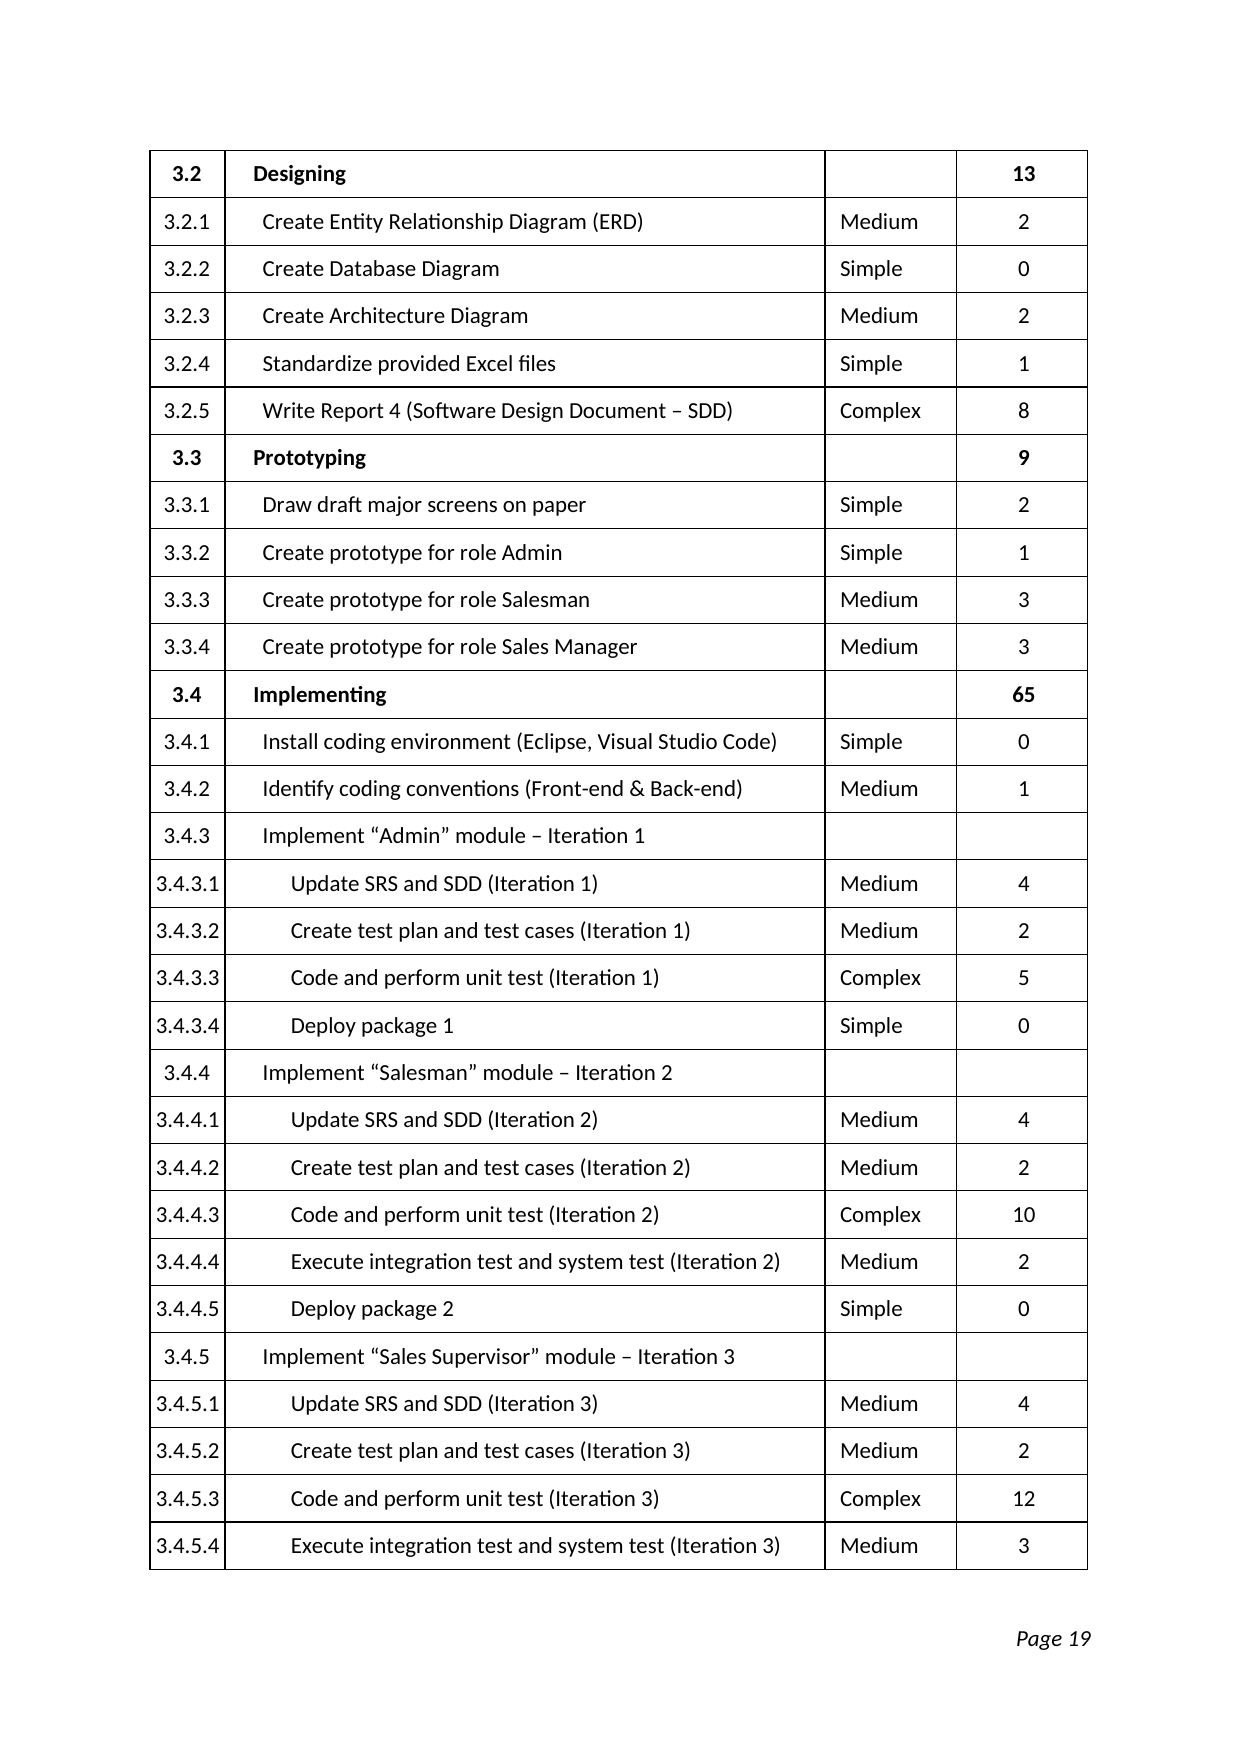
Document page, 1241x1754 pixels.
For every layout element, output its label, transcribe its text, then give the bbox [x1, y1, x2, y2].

table_cell 3.4.4 [151, 1050, 224, 1096]
table_cell 3.3.3 [151, 577, 224, 623]
table_cell 2 [957, 482, 1087, 528]
table_cell 2 [957, 908, 1087, 954]
table_cell Medium [826, 1381, 956, 1427]
table_cell Code and perform unit test (Iteration 2) [226, 1191, 824, 1238]
table_cell Update SRS and SDD (Iteration 3) [226, 1381, 824, 1427]
table_cell 9 [957, 435, 1087, 481]
table_cell Create test plan and test cases (Iteration 2) [226, 1144, 824, 1190]
table_cell Update SRS and SDD (Iteration 2) [226, 1097, 824, 1143]
table_cell 3.4 [151, 671, 224, 717]
table_cell 1 [957, 529, 1087, 576]
table_cell 8 [957, 388, 1087, 434]
table_cell Create Database Diagram [226, 246, 824, 292]
table_cell 3.4.3.3 [151, 955, 224, 1001]
table_cell 3 [957, 577, 1087, 623]
table_cell 2 [957, 1239, 1087, 1285]
table_cell Medium [826, 198, 956, 244]
table_cell 3.4.5 [151, 1333, 224, 1379]
table_cell [826, 1333, 956, 1379]
table_cell Identify coding conventions (Front-end & Back-end) [226, 766, 824, 812]
table_cell Simple [826, 246, 956, 292]
table_cell Standardize provided Excel files [226, 340, 824, 386]
table_cell Medium [826, 1144, 956, 1190]
table_cell 3.2.2 [151, 246, 224, 292]
table_cell Install coding environment (Eclipse, Visual Studio Code) [226, 719, 824, 765]
table_cell Create Entity Relationship Diagram (ERD) [226, 198, 824, 244]
table_cell [826, 151, 956, 197]
table_cell Implement “Admin” module – Iteration 1 [226, 813, 824, 859]
table_cell 3.4.3.2 [151, 908, 224, 954]
table_cell Draw draft major screens on paper [226, 482, 824, 528]
table_cell 3.4.4.1 [151, 1097, 224, 1143]
table_cell Medium [826, 860, 956, 907]
table_cell Complex [826, 388, 956, 434]
table_cell 2 [957, 1144, 1087, 1190]
table_cell 3.3.4 [151, 624, 224, 670]
table_cell Simple [826, 482, 956, 528]
table_cell Medium [826, 624, 956, 670]
table_cell Execute integration test and system test (Iteration 2) [226, 1239, 824, 1285]
table_cell Medium [826, 293, 956, 339]
table_cell 3.4.2 [151, 766, 224, 812]
table_cell Create prototype for role Admin [226, 529, 824, 576]
table_cell 65 [957, 671, 1087, 717]
table_cell 4 [957, 1381, 1087, 1427]
table_cell [826, 435, 956, 481]
table_cell Medium [826, 766, 956, 812]
table_cell 3.4.5.4 [151, 1523, 224, 1569]
table_cell 3.4.4.5 [151, 1286, 224, 1332]
table_cell 5 [957, 955, 1087, 1001]
table_cell 2 [957, 198, 1087, 244]
table_cell Deploy package 2 [226, 1286, 824, 1332]
table_cell 10 [957, 1191, 1087, 1238]
table_cell 3.4.5.3 [151, 1475, 224, 1521]
table_cell 3.2.3 [151, 293, 224, 339]
table_cell Prototyping [226, 435, 824, 481]
table_cell [957, 813, 1087, 859]
table_cell 3.2 [151, 151, 224, 197]
table_cell 3.4.5.1 [151, 1381, 224, 1427]
table_cell Implementing [226, 671, 824, 717]
table_cell [826, 813, 956, 859]
table_cell Create prototype for role Salesman [226, 577, 824, 623]
table_cell Simple [826, 719, 956, 765]
table_cell 3.2.4 [151, 340, 224, 386]
table_cell Code and perform unit test (Iteration 1) [226, 955, 824, 1001]
table_cell 1 [957, 340, 1087, 386]
table_cell Complex [826, 955, 956, 1001]
table_cell 4 [957, 1097, 1087, 1143]
table_cell 3.3 [151, 435, 224, 481]
table_cell Medium [826, 908, 956, 954]
table_cell Create Architecture Diagram [226, 293, 824, 339]
table_cell 3.4.1 [151, 719, 224, 765]
table_cell Simple [826, 340, 956, 386]
table_cell Designing [226, 151, 824, 197]
table_cell 3.4.4.3 [151, 1191, 224, 1238]
table_cell 0 [957, 1286, 1087, 1332]
table_cell 3 [957, 1523, 1087, 1569]
table_cell Write Report 4 (Software Design Document – SDD) [226, 388, 824, 434]
table_cell 0 [957, 246, 1087, 292]
table_cell Update SRS and SDD (Iteration 1) [226, 860, 824, 907]
table_cell [957, 1333, 1087, 1379]
table_cell 2 [957, 293, 1087, 339]
table_cell Implement “Sales Supervisor” module – Iteration 3 [226, 1333, 824, 1379]
table_cell Medium [826, 1239, 956, 1285]
table_cell Medium [826, 577, 956, 623]
table_cell 0 [957, 1002, 1087, 1048]
table_cell 4 [957, 860, 1087, 907]
table_cell Create test plan and test cases (Iteration 3) [226, 1428, 824, 1474]
table_cell Deploy package 1 [226, 1002, 824, 1048]
table_cell 1 [957, 766, 1087, 812]
table_cell 3.2.5 [151, 388, 224, 434]
table_cell 3.3.1 [151, 482, 224, 528]
table_cell 0 [957, 719, 1087, 765]
table_cell 3.3.2 [151, 529, 224, 576]
table_cell Medium [826, 1523, 956, 1569]
table_cell Create prototype for role Sales Manager [226, 624, 824, 670]
table_cell 2 [957, 1428, 1087, 1474]
table_cell Code and perform unit test (Iteration 3) [226, 1475, 824, 1521]
table_cell 3.4.3.1 [151, 860, 224, 907]
table_cell 3.2.1 [151, 198, 224, 244]
table_cell Complex [826, 1475, 956, 1521]
table_cell Execute integration test and system test (Iteration 3) [226, 1523, 824, 1569]
table_cell 12 [957, 1475, 1087, 1521]
table_cell 3.4.3 [151, 813, 224, 859]
table_cell Implement “Salesman” module – Iteration 2 [226, 1050, 824, 1096]
table_cell Medium [826, 1097, 956, 1143]
table_cell [826, 1050, 956, 1096]
table_cell Create test plan and test cases (Iteration 1) [226, 908, 824, 954]
table_cell Simple [826, 1002, 956, 1048]
table_cell [957, 1050, 1087, 1096]
table_cell 13 [957, 151, 1087, 197]
table_cell Medium [826, 1428, 956, 1474]
table_cell [826, 671, 956, 717]
table_cell 3.4.4.4 [151, 1239, 224, 1285]
table_cell 3.4.4.2 [151, 1144, 224, 1190]
table_cell 3.4.3.4 [151, 1002, 224, 1048]
table_cell 3 [957, 624, 1087, 670]
table_cell Complex [826, 1191, 956, 1238]
table_cell Simple [826, 1286, 956, 1332]
table_cell Simple [826, 529, 956, 576]
table_cell 3.4.5.2 [151, 1428, 224, 1474]
